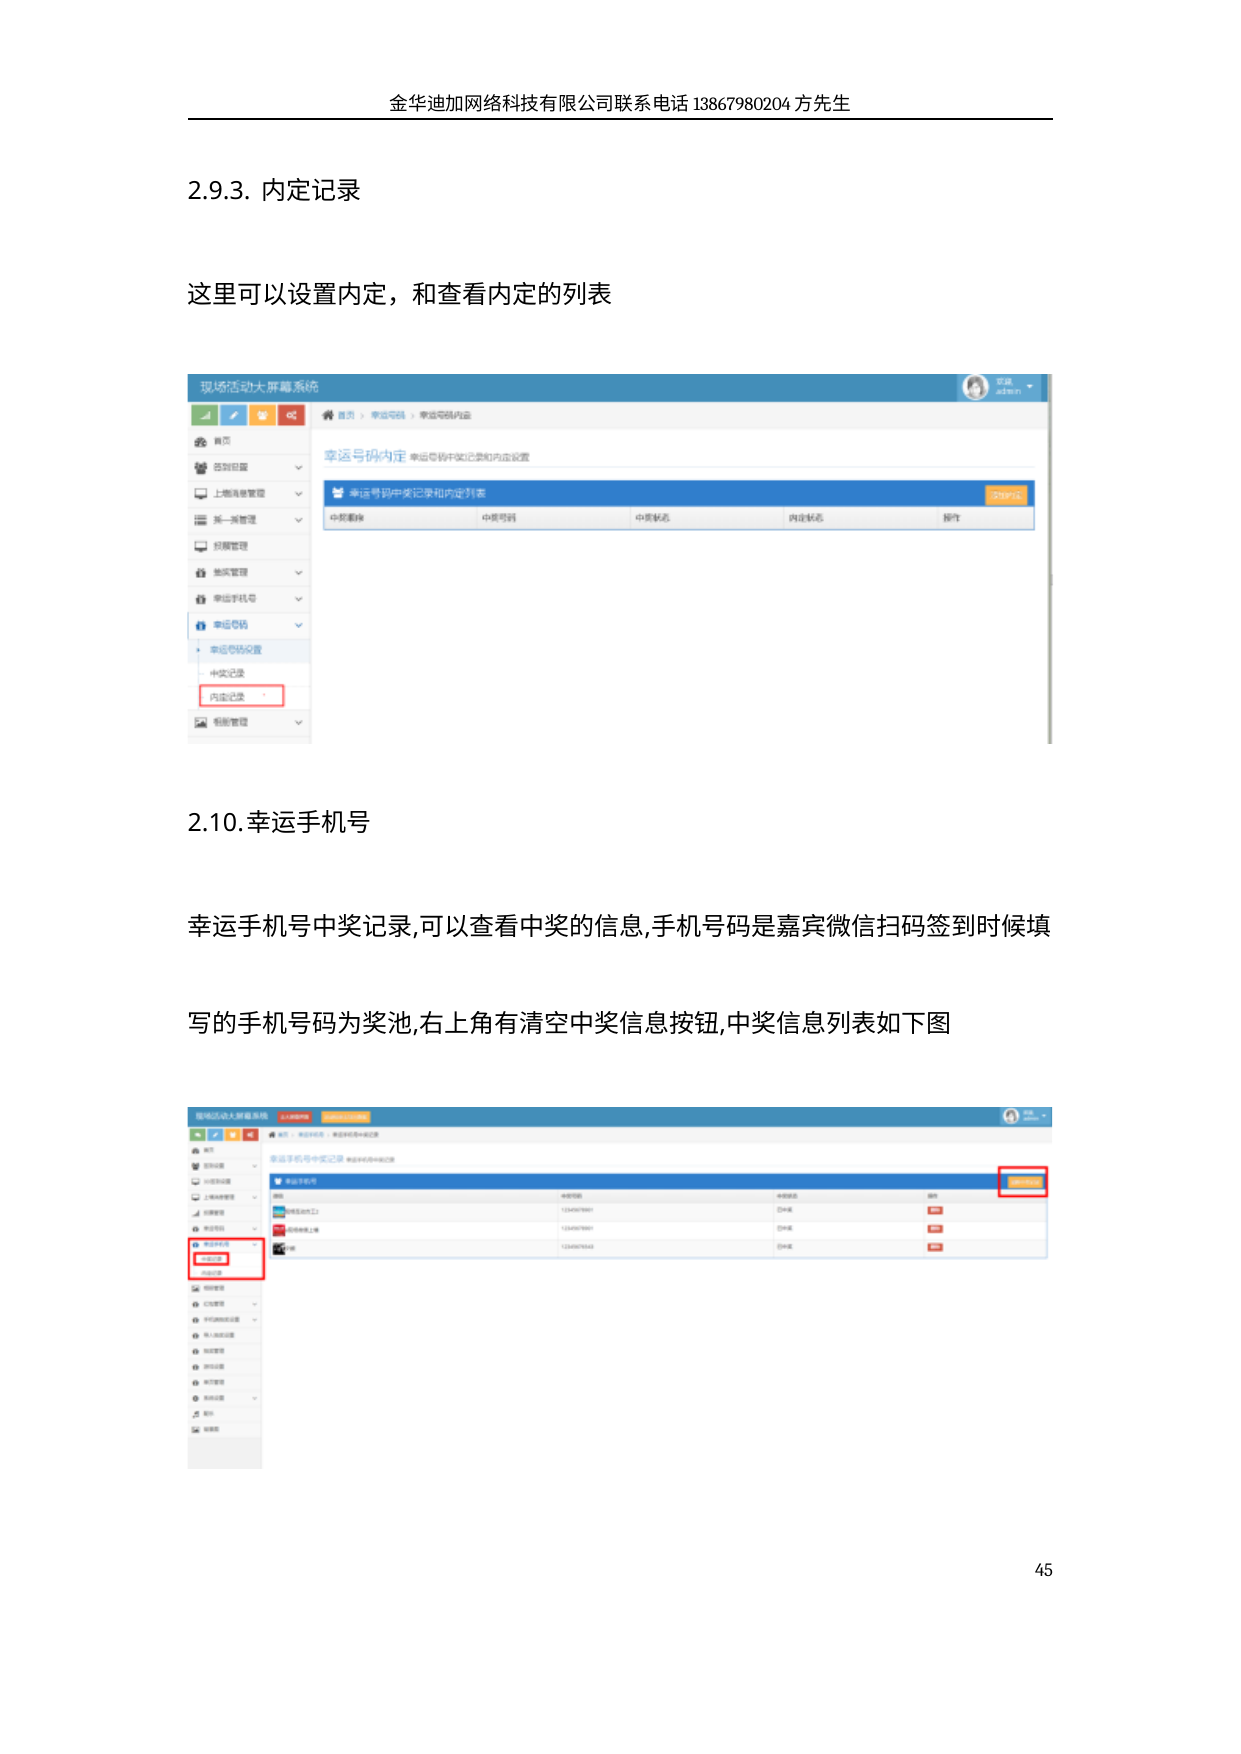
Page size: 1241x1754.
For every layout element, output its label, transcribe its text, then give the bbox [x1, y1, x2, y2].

picture [187, 1107, 1053, 1469]
list 幸运手机号 [187, 788, 1053, 853]
text 这里可以设置内定，和查看内定的列表 [187, 260, 1053, 325]
text 幸运手机号中奖记录,可以查看中奖的信息,手机号码是嘉宾微信扫码签到时候填写的手机号码为奖池,右上角有清空中奖信息按钮,中奖信息列表如下图 [187, 892, 1053, 1054]
picture [187, 374, 1054, 744]
list 内定记录 [187, 156, 1053, 221]
